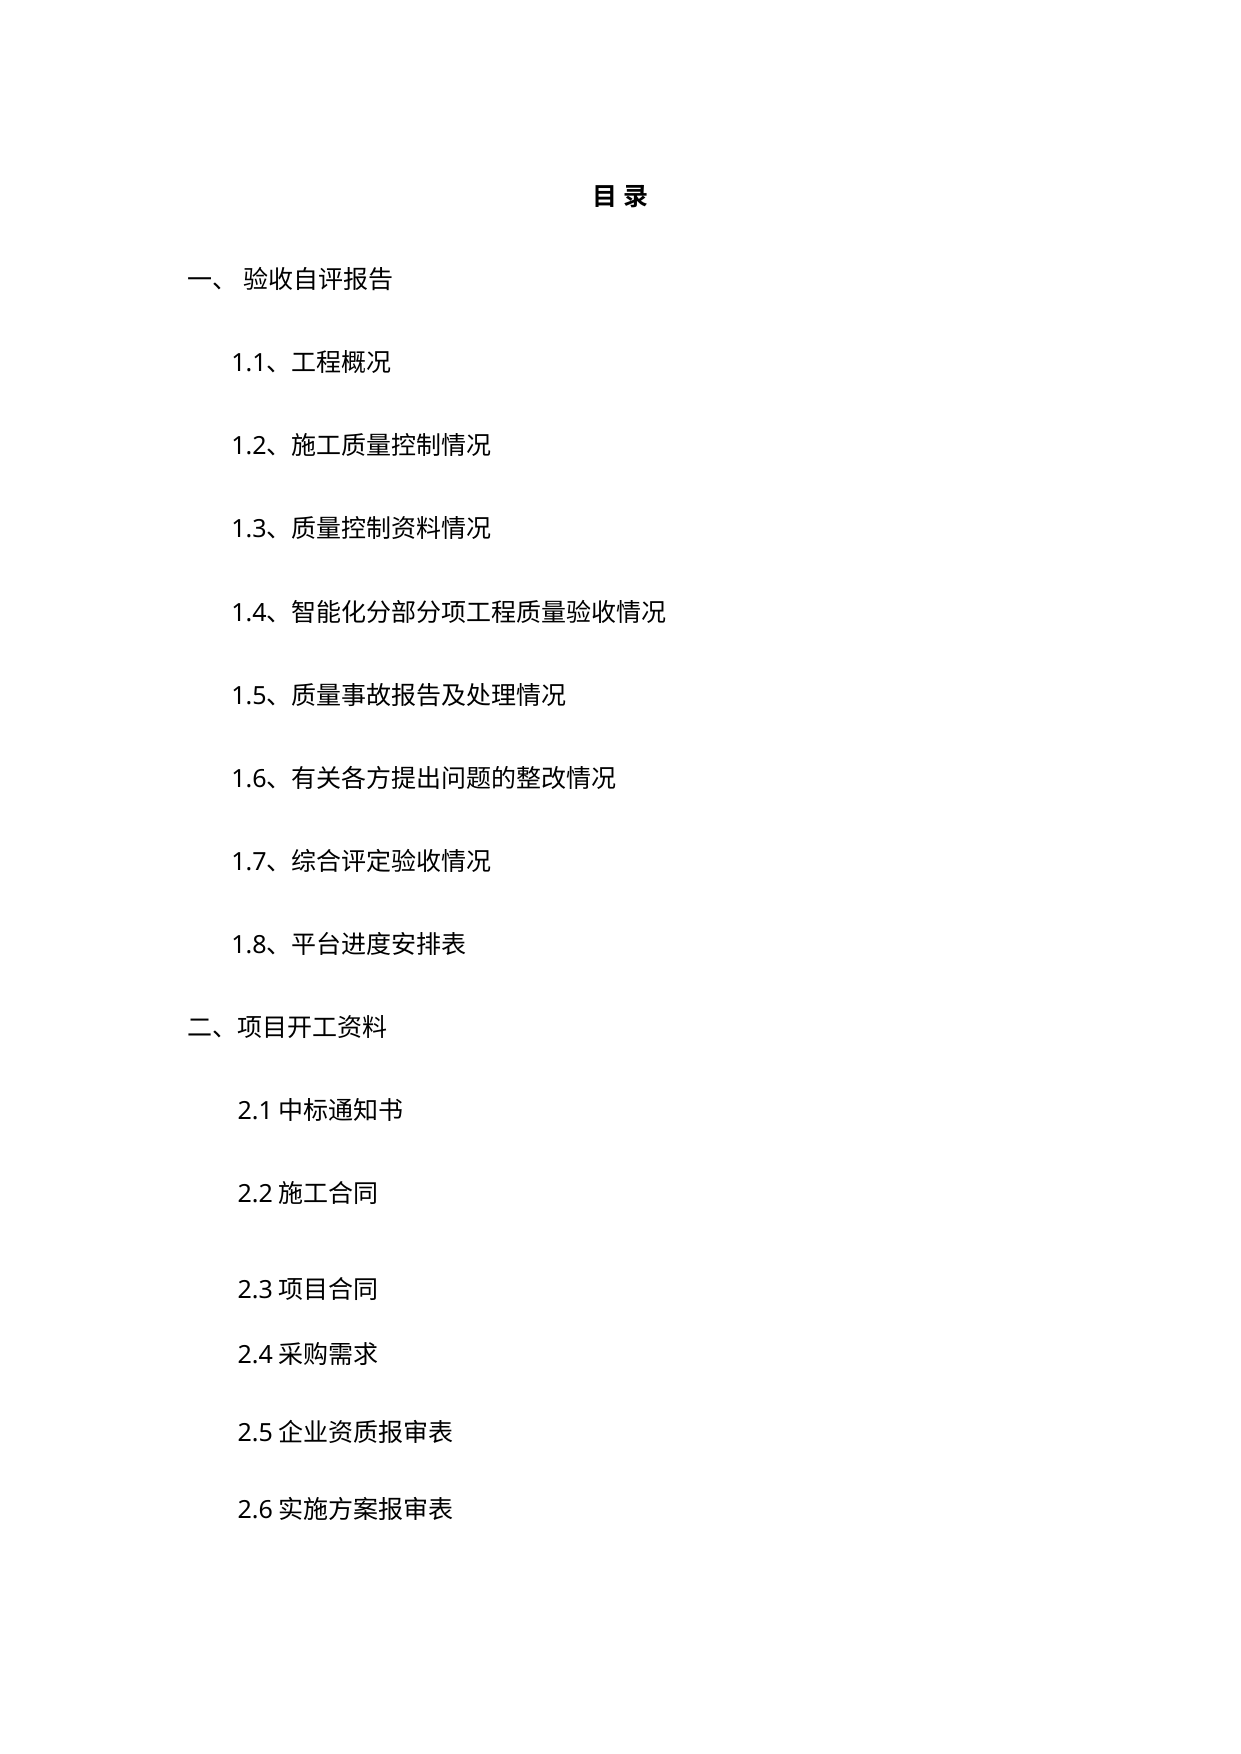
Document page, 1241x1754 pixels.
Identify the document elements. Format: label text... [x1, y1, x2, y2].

text 1.2、施工质量控制情况 [231, 411, 1053, 476]
text 1.7、综合评定验收情况 [231, 827, 1053, 892]
text 1.3、质量控制资料情况 [231, 494, 1053, 559]
text 2.6实施方案报审表 [187, 1475, 1053, 1540]
text 2.4采购需求 [187, 1320, 1053, 1385]
text 1.4、智能化分部分项工程质量验收情况 [231, 578, 1053, 643]
text 1.8、平台进度安排表 [231, 910, 1053, 975]
text 2.5企业资质报审表 [187, 1398, 1053, 1463]
text 1.5、质量事故报告及处理情况 [231, 661, 1053, 726]
text 2.1中标通知书 [187, 1076, 1053, 1141]
text 1.6、有关各方提出问题的整改情况 [231, 744, 1053, 809]
text 1.1、工程概况 [231, 328, 1053, 393]
text 目 录 [187, 162, 1053, 227]
text 2.3项目合同 [187, 1255, 1053, 1320]
text 二、项目开工资料 [187, 993, 1053, 1058]
text 2.2施工合同 [187, 1159, 1053, 1224]
text 一、 验收自评报告 [187, 245, 1053, 310]
